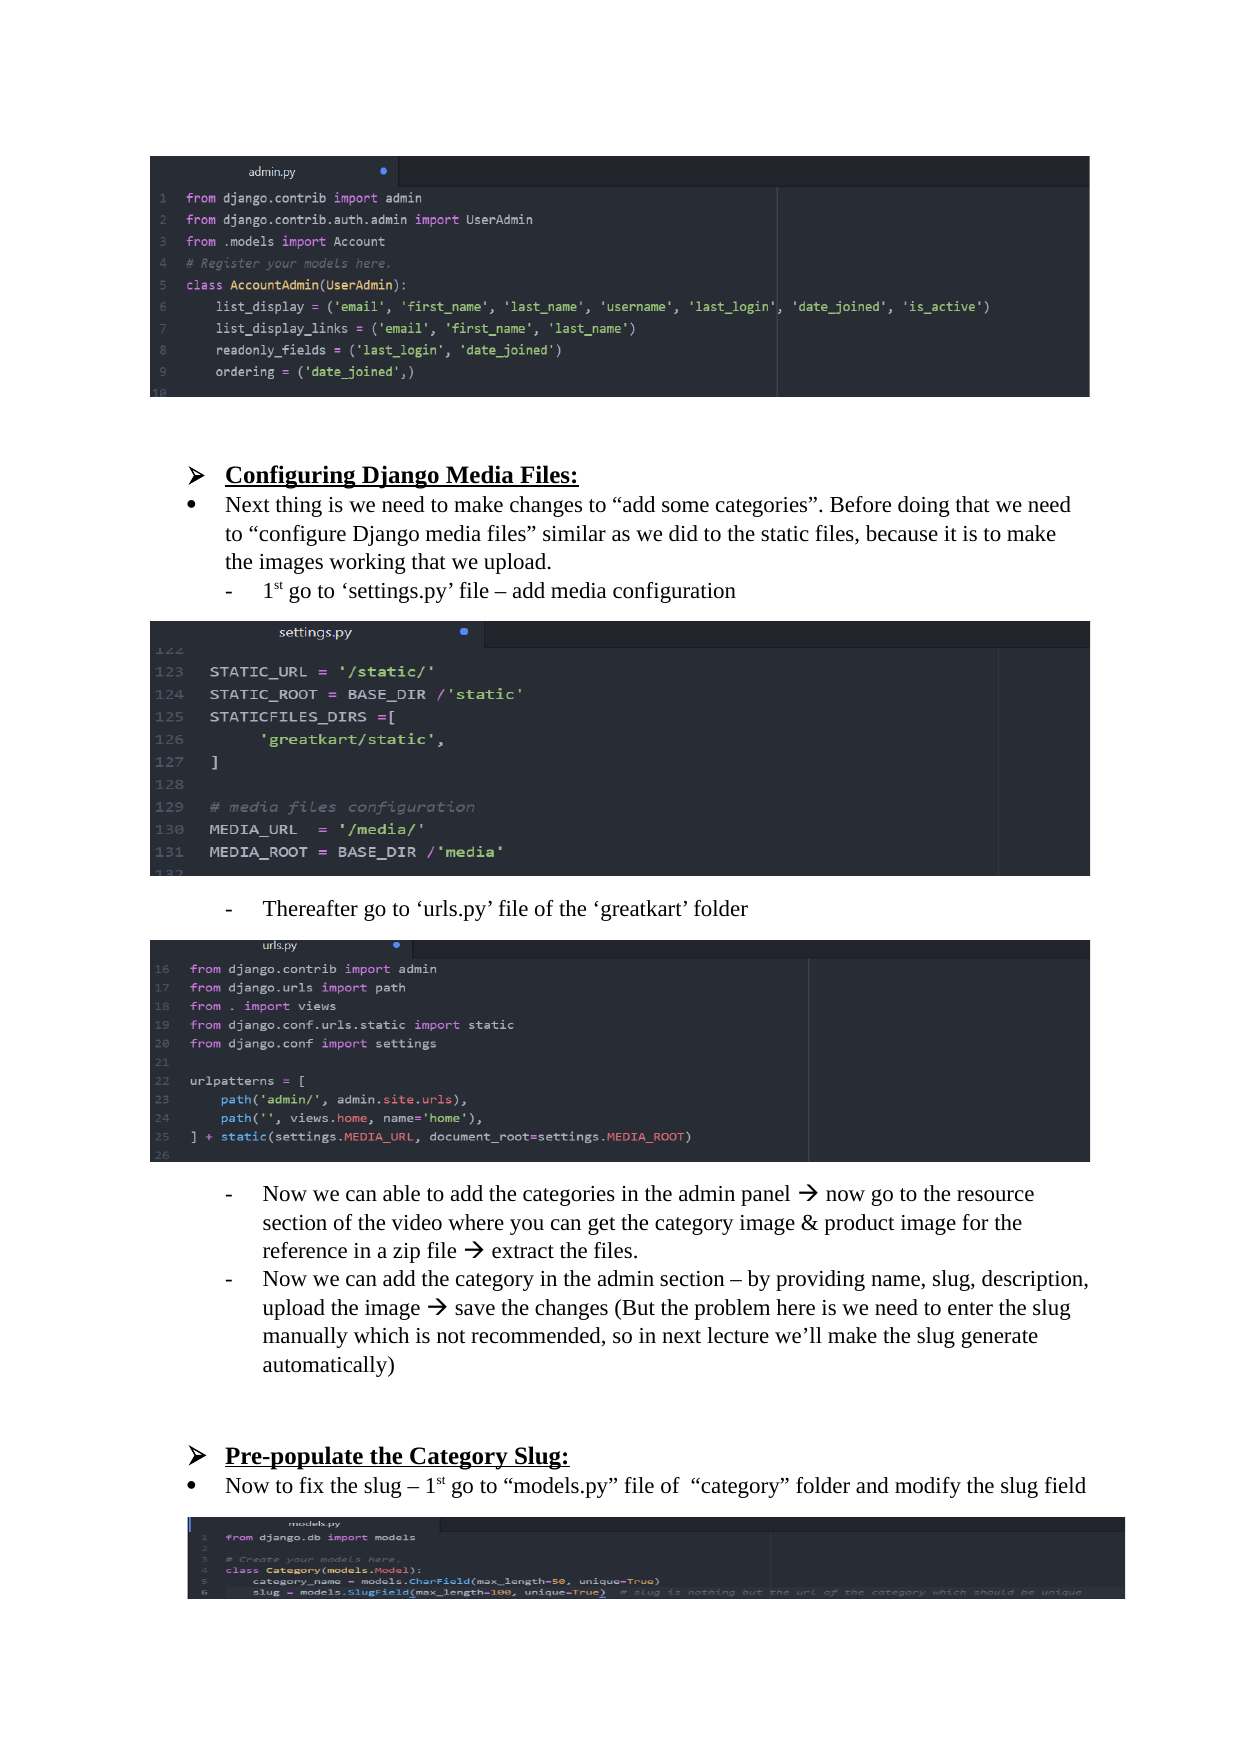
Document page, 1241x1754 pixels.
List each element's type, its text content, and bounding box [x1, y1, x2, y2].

list Next thing is we need to make changes to “add some categories”. Before doing that we need to “configure Django media files” similar as we did to the static files, because it is to make the images working that we upload. [187, 491, 1090, 574]
list Thereafter go to ‘urls.py’ file of the ‘greatkart’ folder [225, 895, 1090, 921]
picture [150, 621, 1091, 876]
picture [150, 150, 1090, 397]
list Now we can able to add the categories in the admin panel now go to the resource section of the video where you can get the category image & product image for the reference in a zip file extract the files. [225, 1180, 1090, 1263]
list Now to fix the slug – 1st go to “models.py” file of “category” folder and modify the slug field [187, 1472, 1090, 1498]
list 1st go to ‘settings.py’ file – add media configuration [225, 577, 1090, 603]
list Now we can add the category in the admin section – by providing name, slug, description, upload the image save the changes (But the problem here is we need to enter the slug manually which is not recommended, so in next lecture we’ll make the slug generate automatically) [225, 1266, 1090, 1377]
picture [187, 1517, 1126, 1599]
list Pre-populate the Category Slug: [187, 1441, 1090, 1470]
list Configuring Django Media Files: [187, 460, 1090, 489]
picture [150, 940, 1091, 1162]
